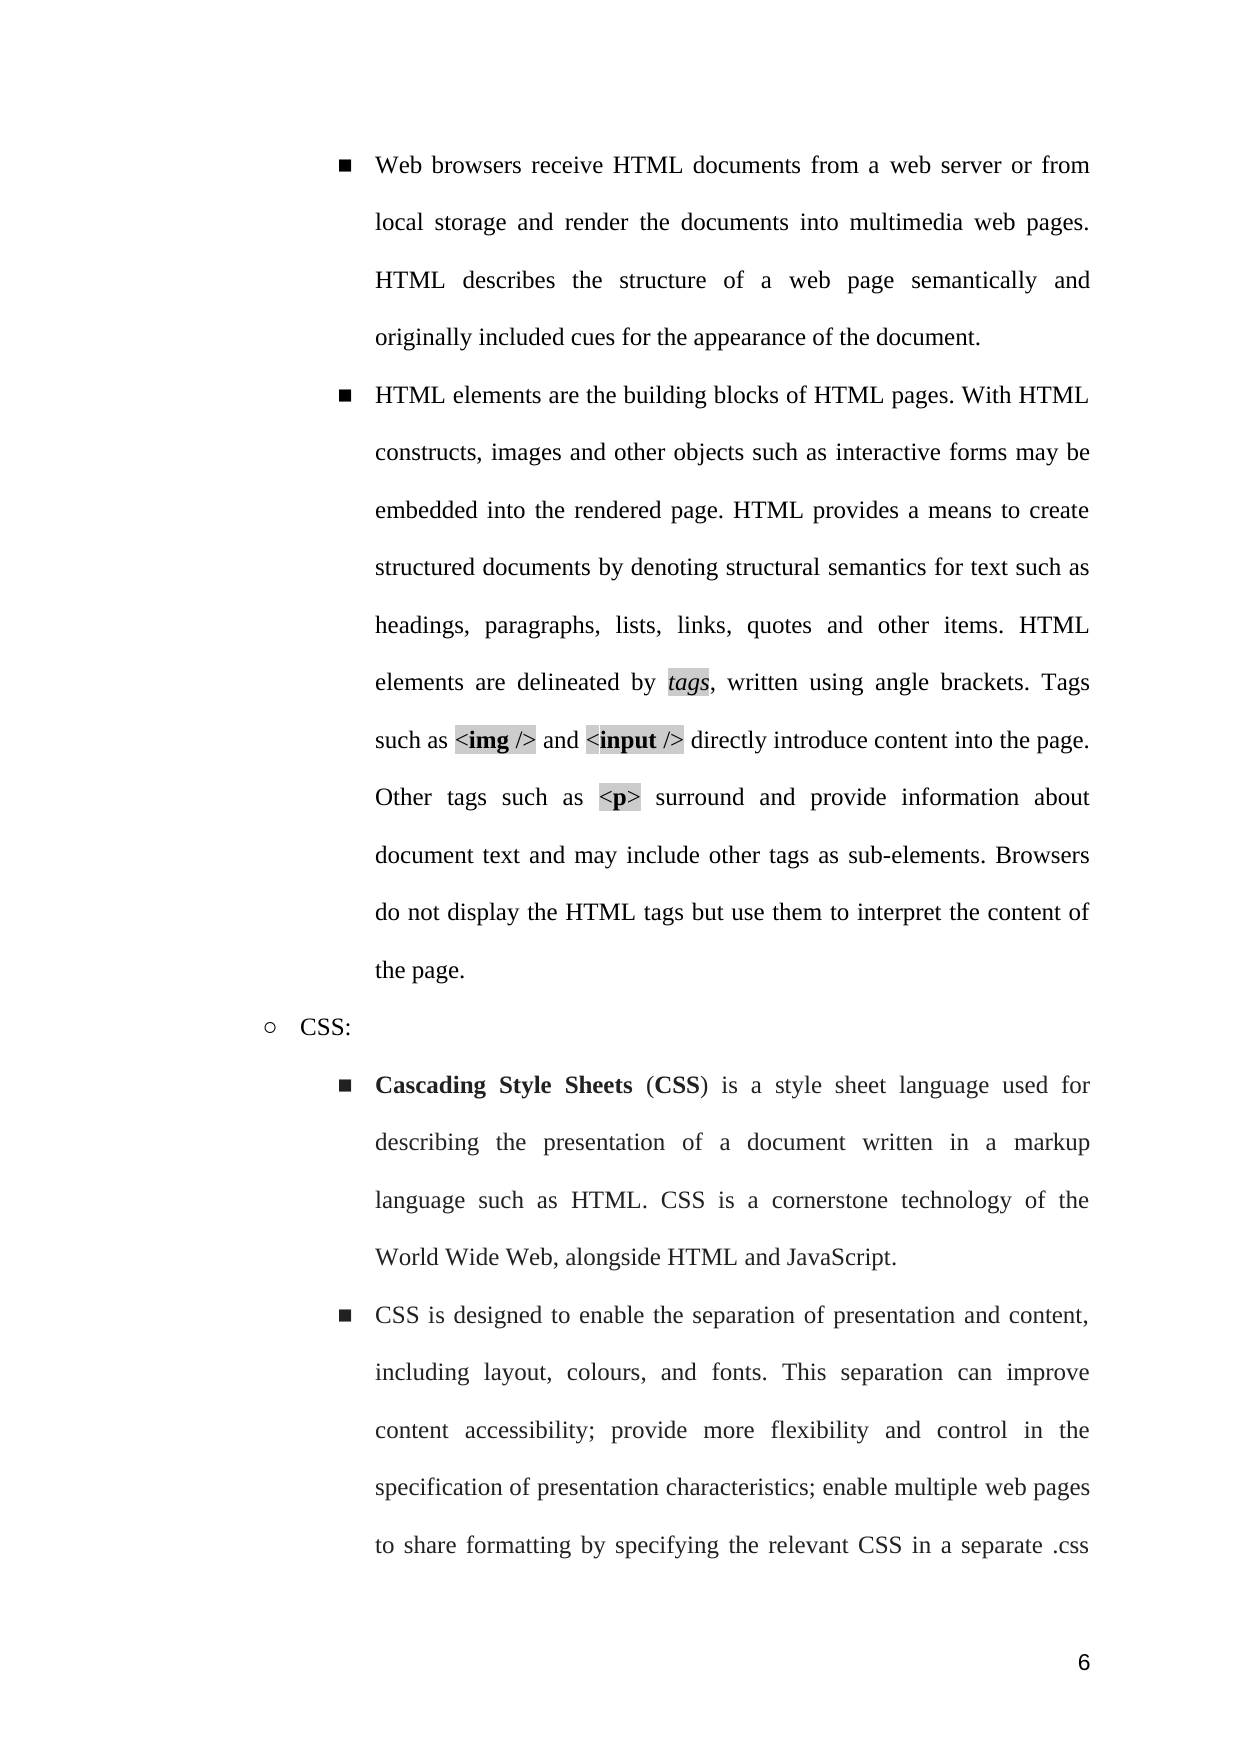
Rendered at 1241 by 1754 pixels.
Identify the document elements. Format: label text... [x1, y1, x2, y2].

list Cascading Style Sheets (CSS) is a style sheet language used for describing the presentation of a document written in a markup language such as HTML. CSS is a cornerstone technology of the World Wide Web, alongside HTML and JavaScript. [337, 1070, 1090, 1271]
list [337, 1300, 1090, 1559]
list HTML elements are the building blocks of HTML pages. With HTML constructs, images and other objects such as interactive forms may be embedded into the rendered page. HTML provides a means to create structured documents by denoting structural semantics for text such as headings, paragraphs, lists, links, quotes and other items. HTML elements are delineated by tags, written using angle brackets. Tags such as <img /> and <input /> directly introduce content into the page. Other tags such as <p> surround and provide information about document text and may include other tags as sub-elements. Browsers do not display the HTML tags but use them to interpret the content of the page. [337, 380, 1090, 984]
list CSS: [262, 1012, 1090, 1041]
list Web browsers receive HTML documents from a web server or from local storage and render the documents into multimedia web pages. HTML describes the structure of a web page semantically and originally included cues for the appearance of the document. [337, 150, 1090, 351]
